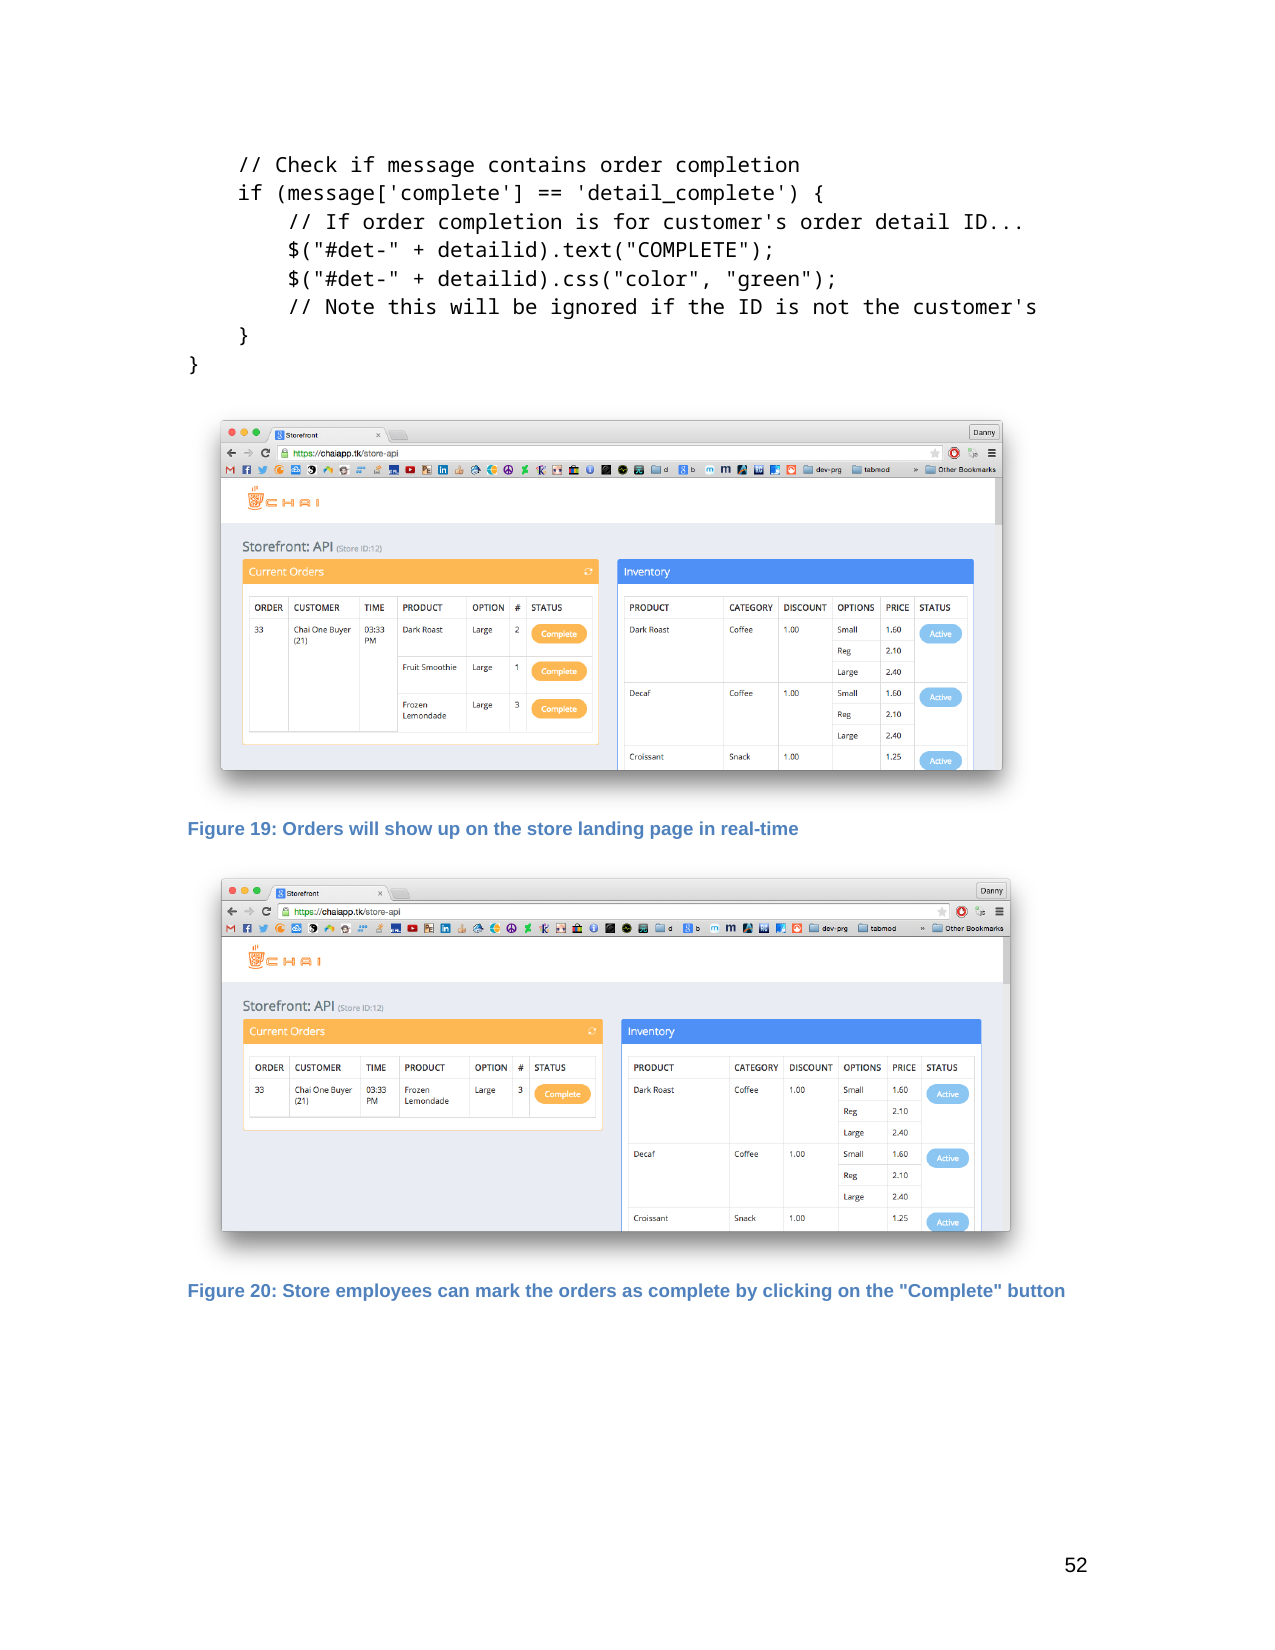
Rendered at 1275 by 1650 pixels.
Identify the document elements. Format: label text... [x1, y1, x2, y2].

picture [187, 860, 1043, 1280]
text if (message['complete'] == 'detail_complete') { [187, 178, 1087, 207]
text $("#det-" + detailid).text("COMPLETE"); [187, 235, 1087, 264]
text // Check if message contains order completion [187, 150, 1087, 178]
text Figure 20: Store employees can mark the orders as complete by clicking on the "Complete" button [187, 1280, 1087, 1301]
text // If order completion is for customer's order detail ID... [187, 207, 1087, 235]
text } [187, 321, 1087, 349]
text $("#det-" + detailid).css("color", "green"); [187, 264, 1087, 292]
text } [187, 349, 1087, 377]
picture [187, 401, 1036, 818]
text Figure 19: Orders will show up on the store landing page in real-time [187, 818, 1087, 839]
text // Note this will be ignored if the ID is not the customer's [187, 292, 1087, 321]
